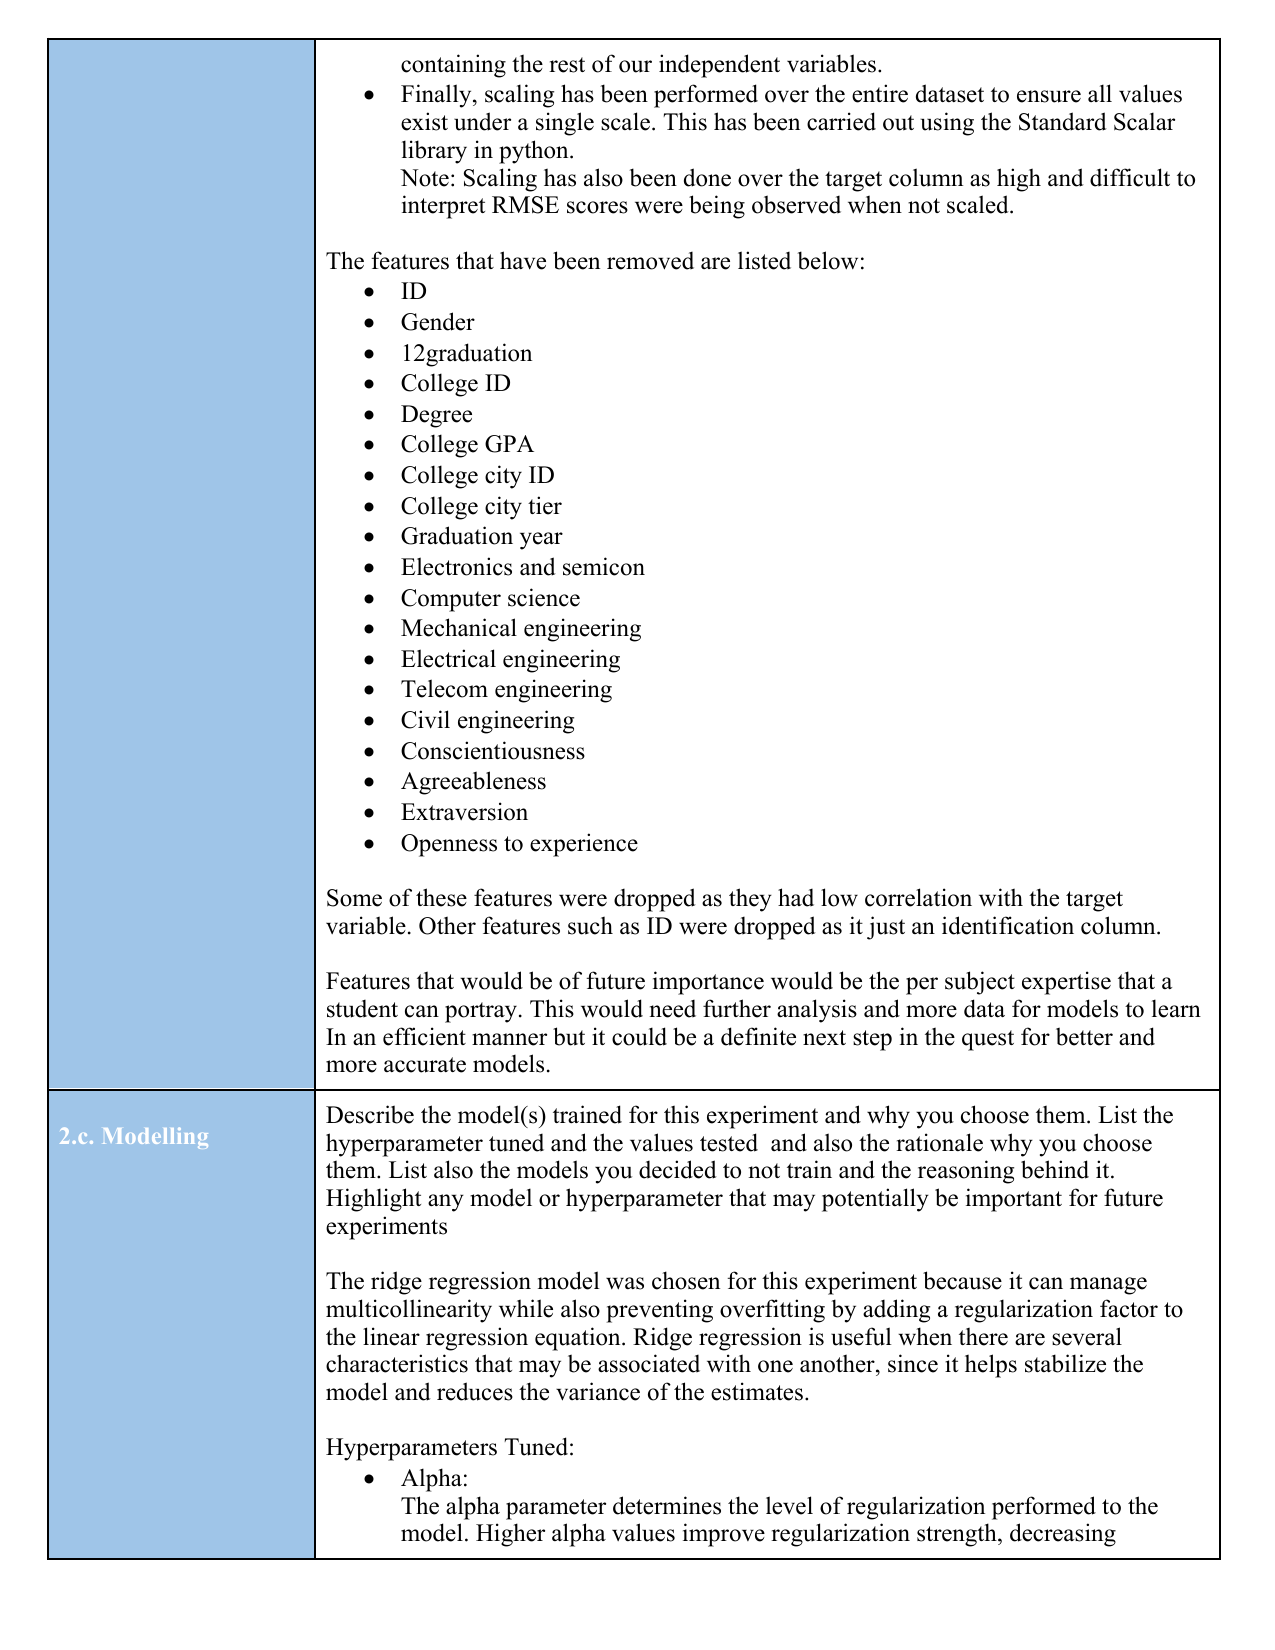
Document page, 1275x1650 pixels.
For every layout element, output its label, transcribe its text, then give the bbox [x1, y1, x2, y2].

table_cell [49, 40, 314, 1088]
table_cell 2.c. Modelling [49, 1091, 314, 1558]
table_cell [316, 1091, 1219, 1558]
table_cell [316, 40, 1219, 1088]
